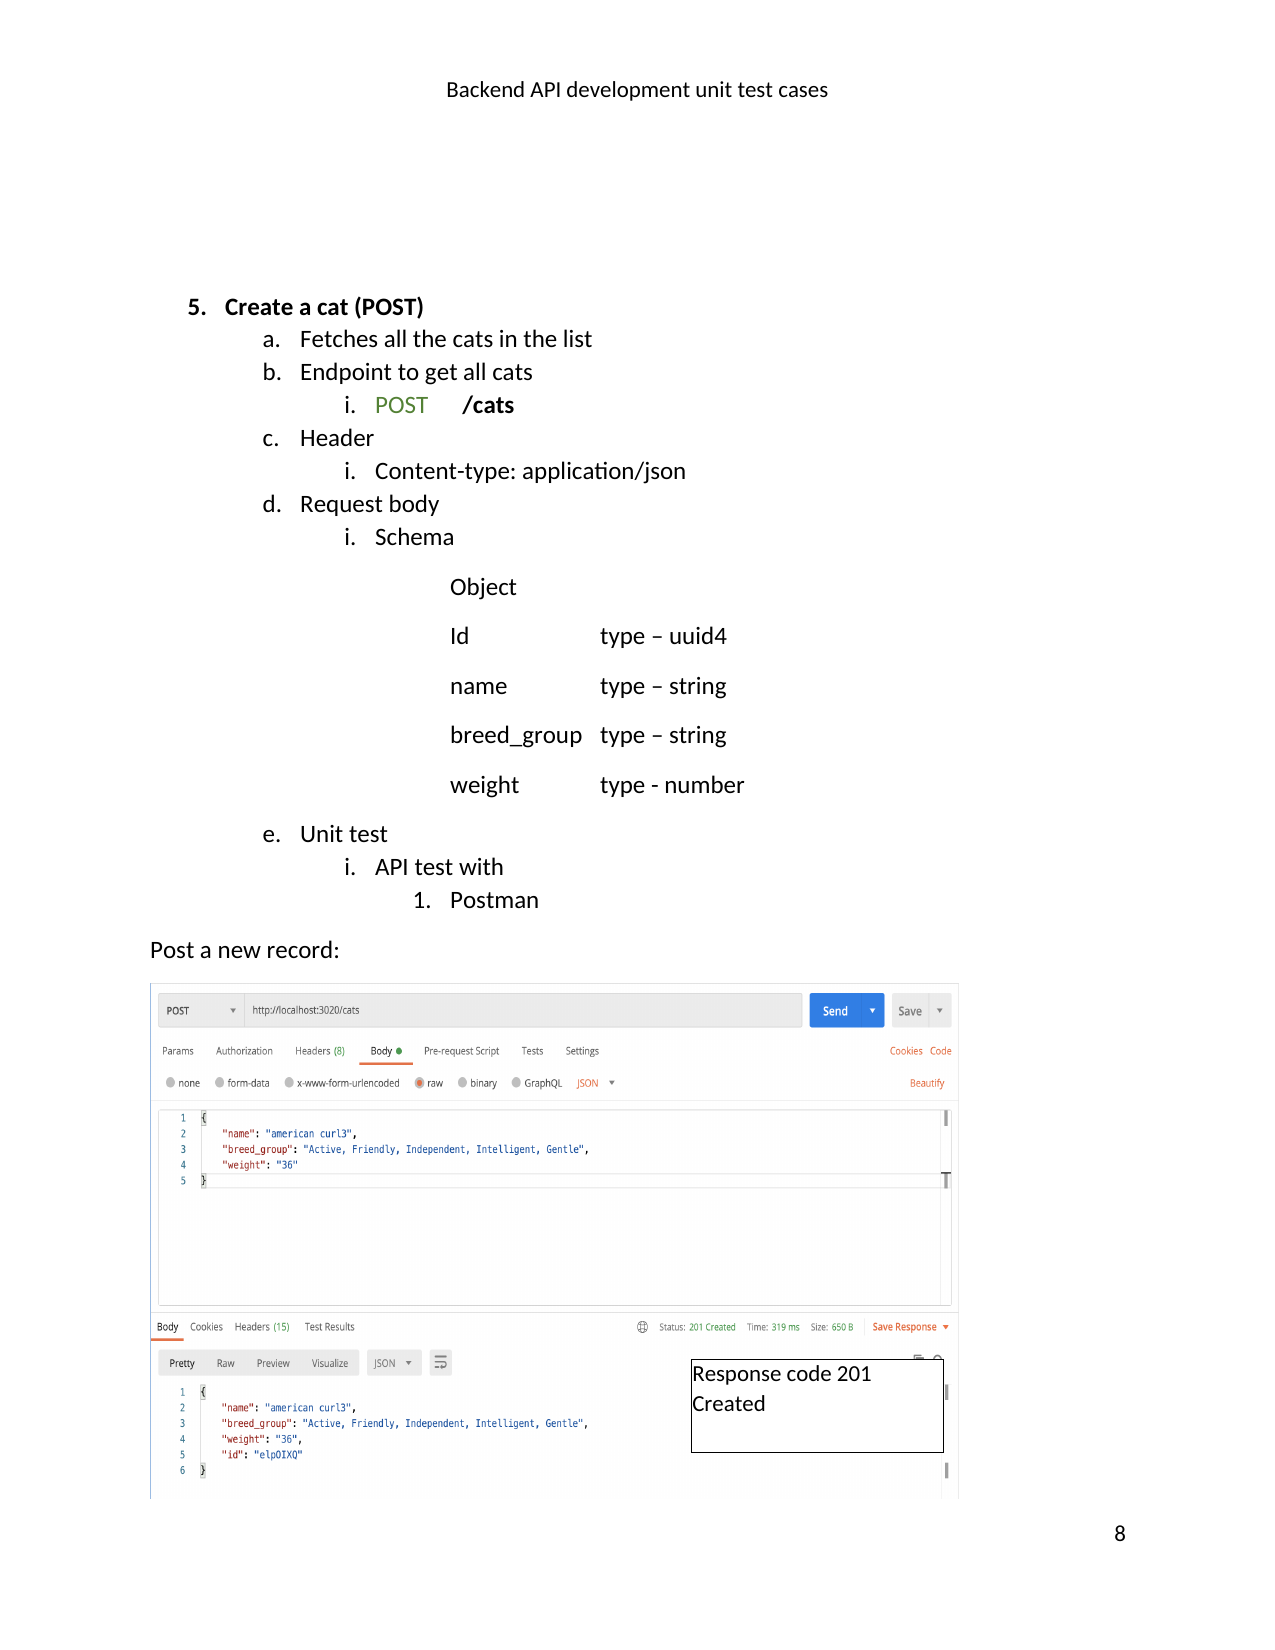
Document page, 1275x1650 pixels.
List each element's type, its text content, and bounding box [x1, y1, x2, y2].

list Header [262, 422, 1125, 453]
list Fetches all the cats in the list [262, 323, 1125, 354]
list Content-type: application/json [356, 455, 1125, 486]
list Request body [262, 488, 1125, 519]
list Schema [356, 521, 1125, 552]
list Endpoint to get all cats [262, 356, 1125, 387]
text breed_group type – string [375, 719, 1125, 750]
text Id type – uuid4 [375, 620, 1125, 651]
list Create a cat (POST) [187, 291, 1125, 321]
list Postman [412, 884, 1125, 915]
text name type – string [375, 670, 1125, 700]
text Post a new record: [150, 934, 1125, 964]
list API test with [356, 851, 1125, 882]
list Unit test [262, 818, 1125, 849]
picture [150, 983, 959, 1499]
text weight type - number [375, 769, 1125, 799]
text Object [375, 571, 1125, 601]
list POST /cats [356, 389, 1125, 420]
